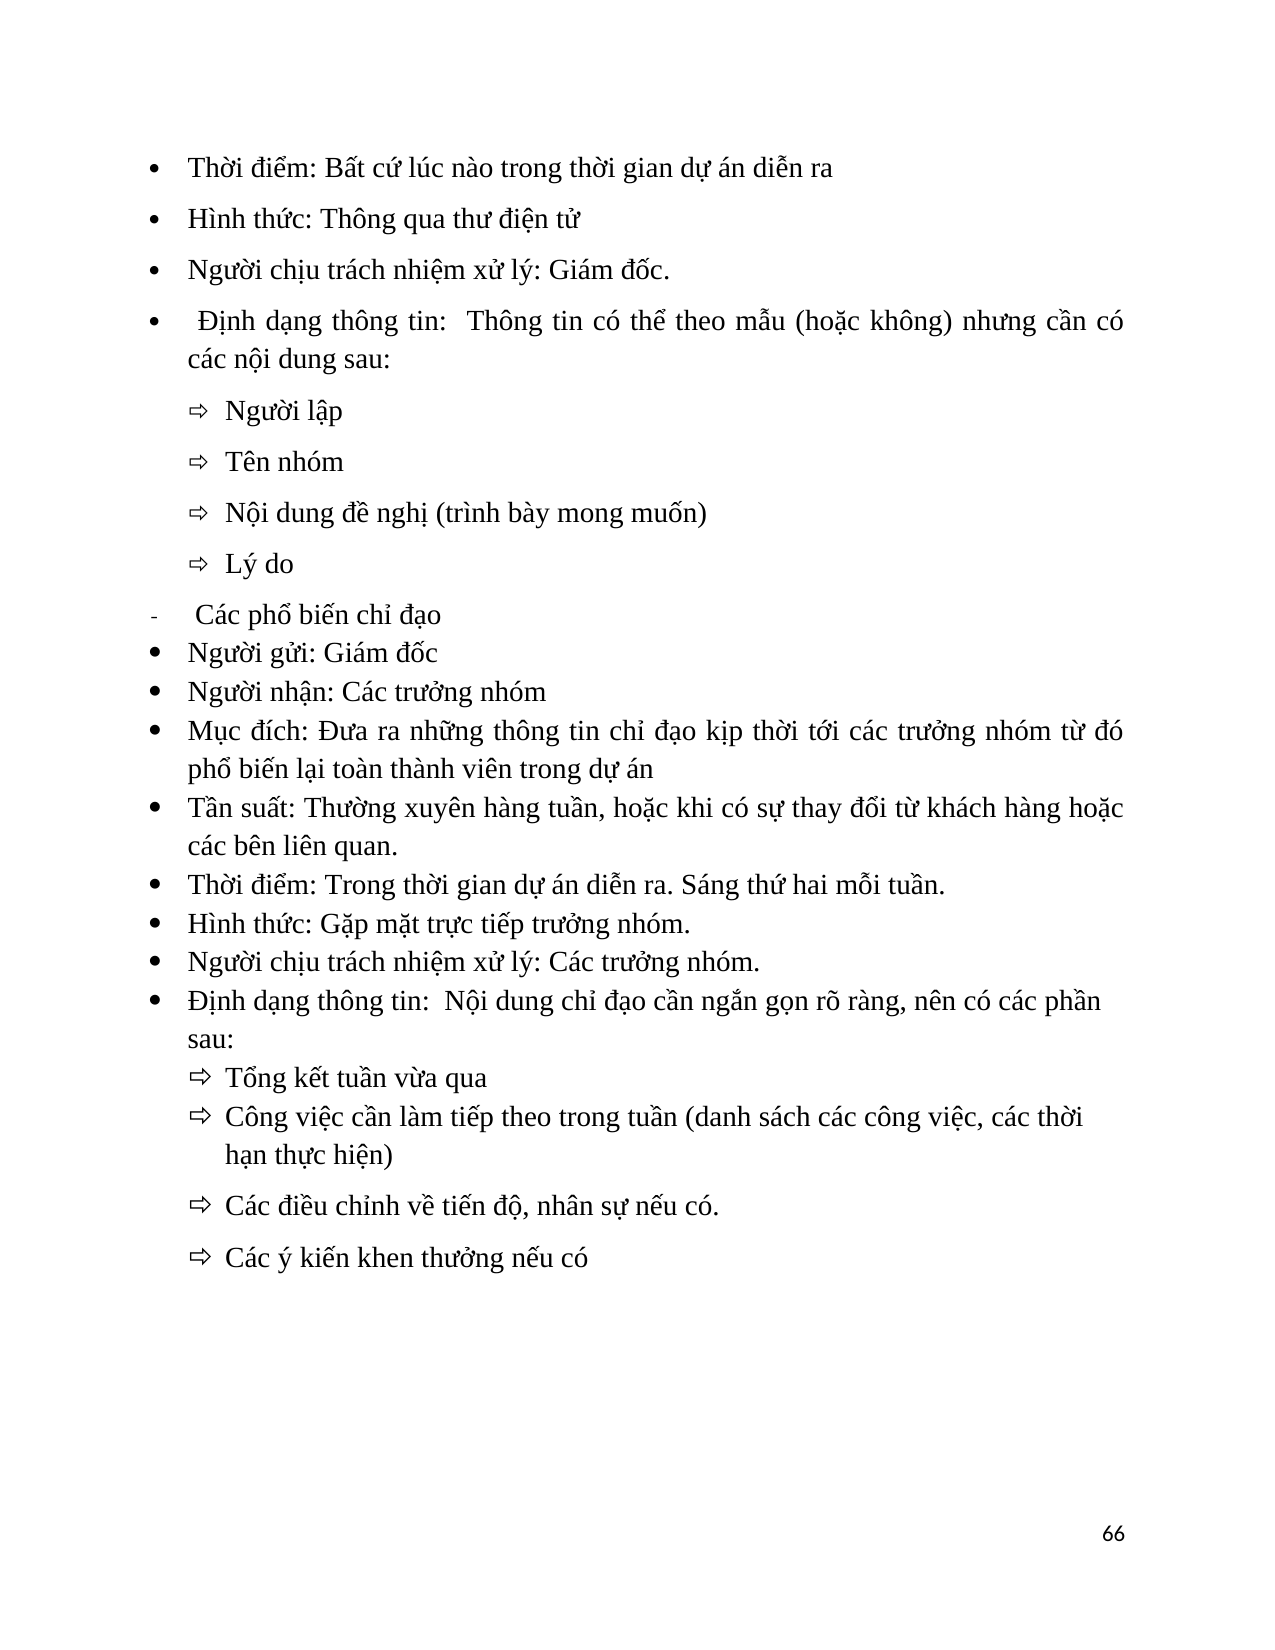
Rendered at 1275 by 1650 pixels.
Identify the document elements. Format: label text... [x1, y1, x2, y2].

list Hình thức: Thông qua thư điện tử [150, 201, 1125, 234]
list Người nhận: Các trưởng nhóm [150, 674, 1125, 708]
list Các ý kiến khen thưởng nếu có [187, 1240, 1125, 1273]
list Các điều chỉnh về tiến độ, nhân sự nếu có. [187, 1188, 1125, 1222]
list Tên nhóm [187, 444, 1125, 477]
list Thời điểm: Trong thời gian dự án diễn ra. Sáng thứ hai mỗi tuần. [150, 867, 1125, 901]
list Người chịu trách nhiệm xử lý: Các trưởng nhóm. [150, 944, 1125, 978]
list Tần suất: Thường xuyên hàng tuần, hoặc khi có sự thay đổi từ khách hàng hoặc các bên liên quan. [150, 790, 1125, 862]
list Người lập [187, 393, 1125, 426]
list Tổng kết tuần vừa qua [187, 1060, 1125, 1094]
list Định dạng thông tin: Thông tin có thể theo mẫu (hoặc không) nhưng cần có các nội dung sau: [150, 303, 1125, 375]
list Định dạng thông tin: Nội dung chỉ đạo cần ngắn gọn rõ ràng, nên có các phần sau: [150, 983, 1125, 1055]
list Công việc cần làm tiếp theo trong tuần (danh sách các công việc, các thời hạn thực hiện) [187, 1099, 1125, 1171]
list Người chịu trách nhiệm xử lý: Giám đốc. [150, 252, 1125, 286]
list Nội dung đề nghị (trình bày mong muốn) [187, 495, 1125, 528]
list Lý do [187, 546, 1125, 579]
list Hình thức: Gặp mặt trực tiếp trưởng nhóm. [150, 906, 1125, 939]
list Thời điểm: Bất cứ lúc nào trong thời gian dự án diễn ra [150, 150, 1125, 183]
list Mục đích: Đưa ra những thông tin chỉ đạo kịp thời tới các trưởng nhóm từ đó phổ biến lại toàn thành viên trong dự án [150, 713, 1125, 785]
list Người gửi: Giám đốc [150, 635, 1125, 669]
list Các phổ biến chỉ đạo [150, 597, 1125, 630]
